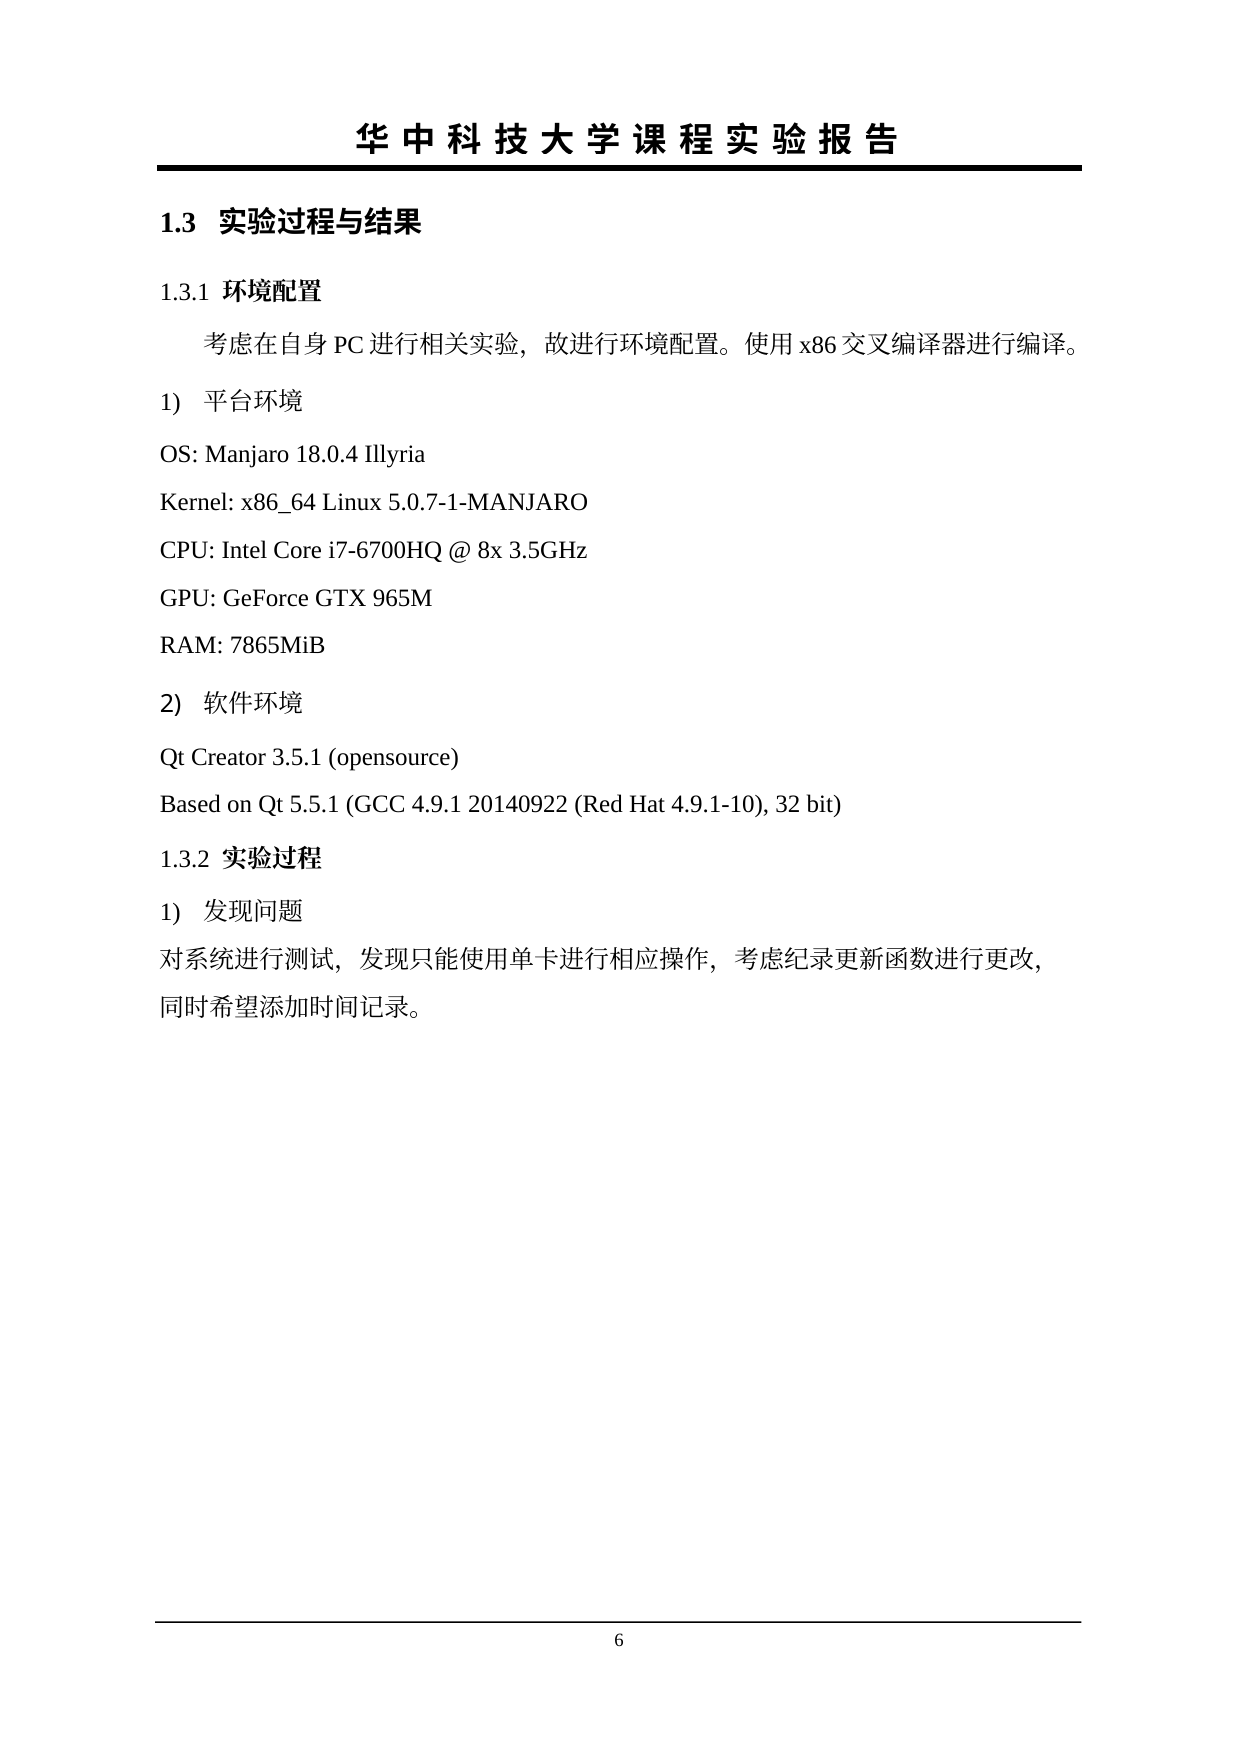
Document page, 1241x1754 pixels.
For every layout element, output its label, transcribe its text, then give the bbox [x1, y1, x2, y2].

text CPU: Intel Core i7-6700HQ @ 8x 3.5GHz [159, 526, 1078, 573]
list 平台环境 [159, 378, 1078, 418]
text OS: Manjaro 18.0.4 Illyria [159, 430, 1078, 478]
subtitle 环境配置 [159, 266, 1078, 313]
text Kernel: x86_64 Linux 5.0.7-1-MANJARO [159, 478, 1078, 526]
subtitle 实验过程 [159, 833, 1078, 881]
text Qt Creator 3.5.1 (opensource) [159, 732, 1078, 780]
subtitle 实验过程与结果 [159, 198, 1053, 241]
list 对系统进行测试，发现只能使用单卡进行相应操作，考虑纪录更新函数进行更改，同时希望添加时间记录。 [159, 934, 1078, 1029]
text 考虑在自身PC进行相关实验，故进行环境配置。使用x86交叉编译器进行编译。 [159, 319, 1078, 367]
list 软件环境 [159, 681, 1078, 720]
text Based on Qt 5.5.1 (GCC 4.9.1 20140922 (Red Hat 4.9.1-10), 32 bit) [159, 780, 1078, 828]
text GPU: GeForce GTX 965M [159, 573, 1078, 621]
list 发现问题 [159, 886, 1078, 934]
text RAM: 7865MiB [159, 621, 1078, 669]
